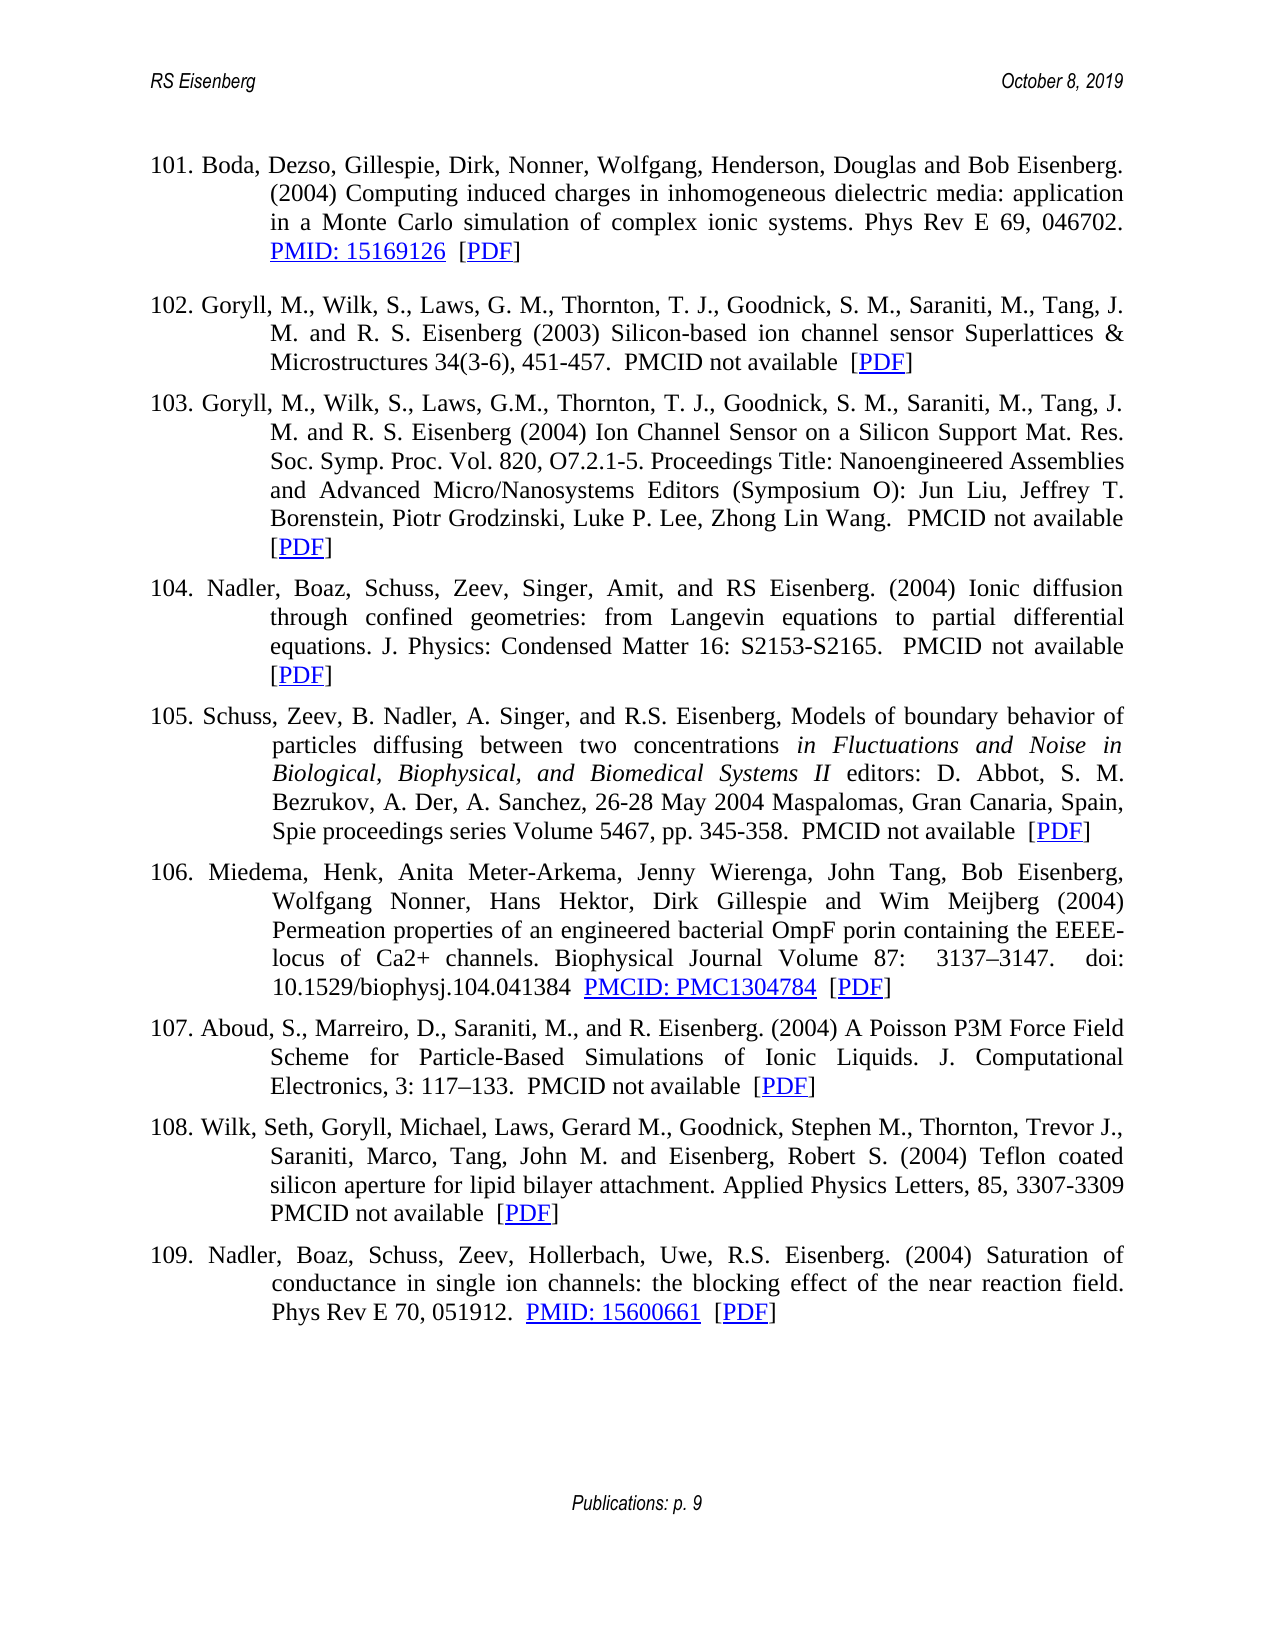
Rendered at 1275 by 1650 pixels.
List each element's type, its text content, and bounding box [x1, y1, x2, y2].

text 107. Aboud, S., Marreiro, D., Saraniti, M., and R. Eisenberg. (2004) A Poisson P3M Force Field Scheme for Particle-Based Simulations of Ionic Liquids. J. Computational Electronics, 3: 117–133. PMCID not available [PDF] [150, 1013, 1125, 1100]
text 109. Nadler, Boaz, Schuss, Zeev, Hollerbach, Uwe, R.S. Eisenberg. (2004) Saturation of conductance in single ion channels: the blocking effect of the near reaction field. Phys Rev E 70, 051912. PMID: 15600661 [PDF] [150, 1240, 1125, 1326]
text 103. Goryll, M., Wilk, S., Laws, G.M., Thornton, T. J., Goodnick, S. M., Saraniti, M., Tang, J. M. and R. S. Eisenberg (2004) Ion Channel Sensor on a Silicon Support Mat. Res. Soc. Symp. Proc. Vol. 820, O7.2.1-5. Proceedings Title: Nanoengineered Assemblies and Advanced Micro/Nanosystems Editors (Symposium O): Jun Liu, Jeffrey T. Borenstein, Piotr Grodzinski, Luke P. Lee, Zhong Lin Wang. PMCID not available [PDF] [150, 388, 1125, 561]
text 105. Schuss, Zeev, B. Nadler, A. Singer, and R.S. Eisenberg, Models of boundary behavior of particles diffusing between two concentrations in Fluctuations and Noise in Biological, Biophysical, and Biomedical Systems II editors: D. Abbot, S. M. Bezrukov, A. Der, A. Sanchez, 26-28 May 2004 Maspalomas, Gran Canaria, Spain, Spie proceedings series Volume 5467, pp. 345-358. PMCID not available [PDF] [150, 701, 1125, 845]
text 104. Nadler, Boaz, Schuss, Zeev, Singer, Amit, and RS Eisenberg. (2004) Ionic diffusion through confined geometries: from Langevin equations to partial differential equations. J. Physics: Condensed Matter 16: S2153-S2165. PMCID not available [PDF] [150, 573, 1125, 688]
text 106. Miedema, Henk, Anita Meter-Arkema, Jenny Wierenga, John Tang, Bob Eisenberg, Wolfgang Nonner, Hans Hektor, Dirk Gillespie and Wim Meijberg (2004) Permeation properties of an engineered bacterial OmpF porin containing the EEEE-locus of Ca2+ channels. Biophysical Journal Volume 87: 3137–3147. doi: 10.1529/biophysj.104.041384 PMCID: PMC1304784 [PDF] [150, 857, 1125, 1001]
text 108. Wilk, Seth, Goryll, Michael, Laws, Gerard M., Goodnick, Stephen M., Thornton, Trevor J., Saraniti, Marco, Tang, John M. and Eisenberg, Robert S. (2004) Teflon coated silicon aperture for lipid bilayer attachment. Applied Physics Letters, 85, 3307-3309 PMCID not available [PDF] [150, 1112, 1125, 1227]
text 101. Boda, Dezso, Gillespie, Dirk, Nonner, Wolfgang, Henderson, Douglas and Bob Eisenberg. (2004) Computing induced charges in inhomogeneous dielectric media: application in a Monte Carlo simulation of complex ionic systems. Phys Rev E 69, 046702. PMID: 15169126 [PDF] [150, 150, 1125, 265]
text 102. Goryll, M., Wilk, S., Laws, G. M., Thornton, T. J., Goodnick, S. M., Saraniti, M., Tang, J. M. and R. S. Eisenberg (2003) Silicon-based ion channel sensor Superlattices & Microstructures 34(3-6), 451-457. PMCID not available [PDF] [150, 290, 1125, 376]
